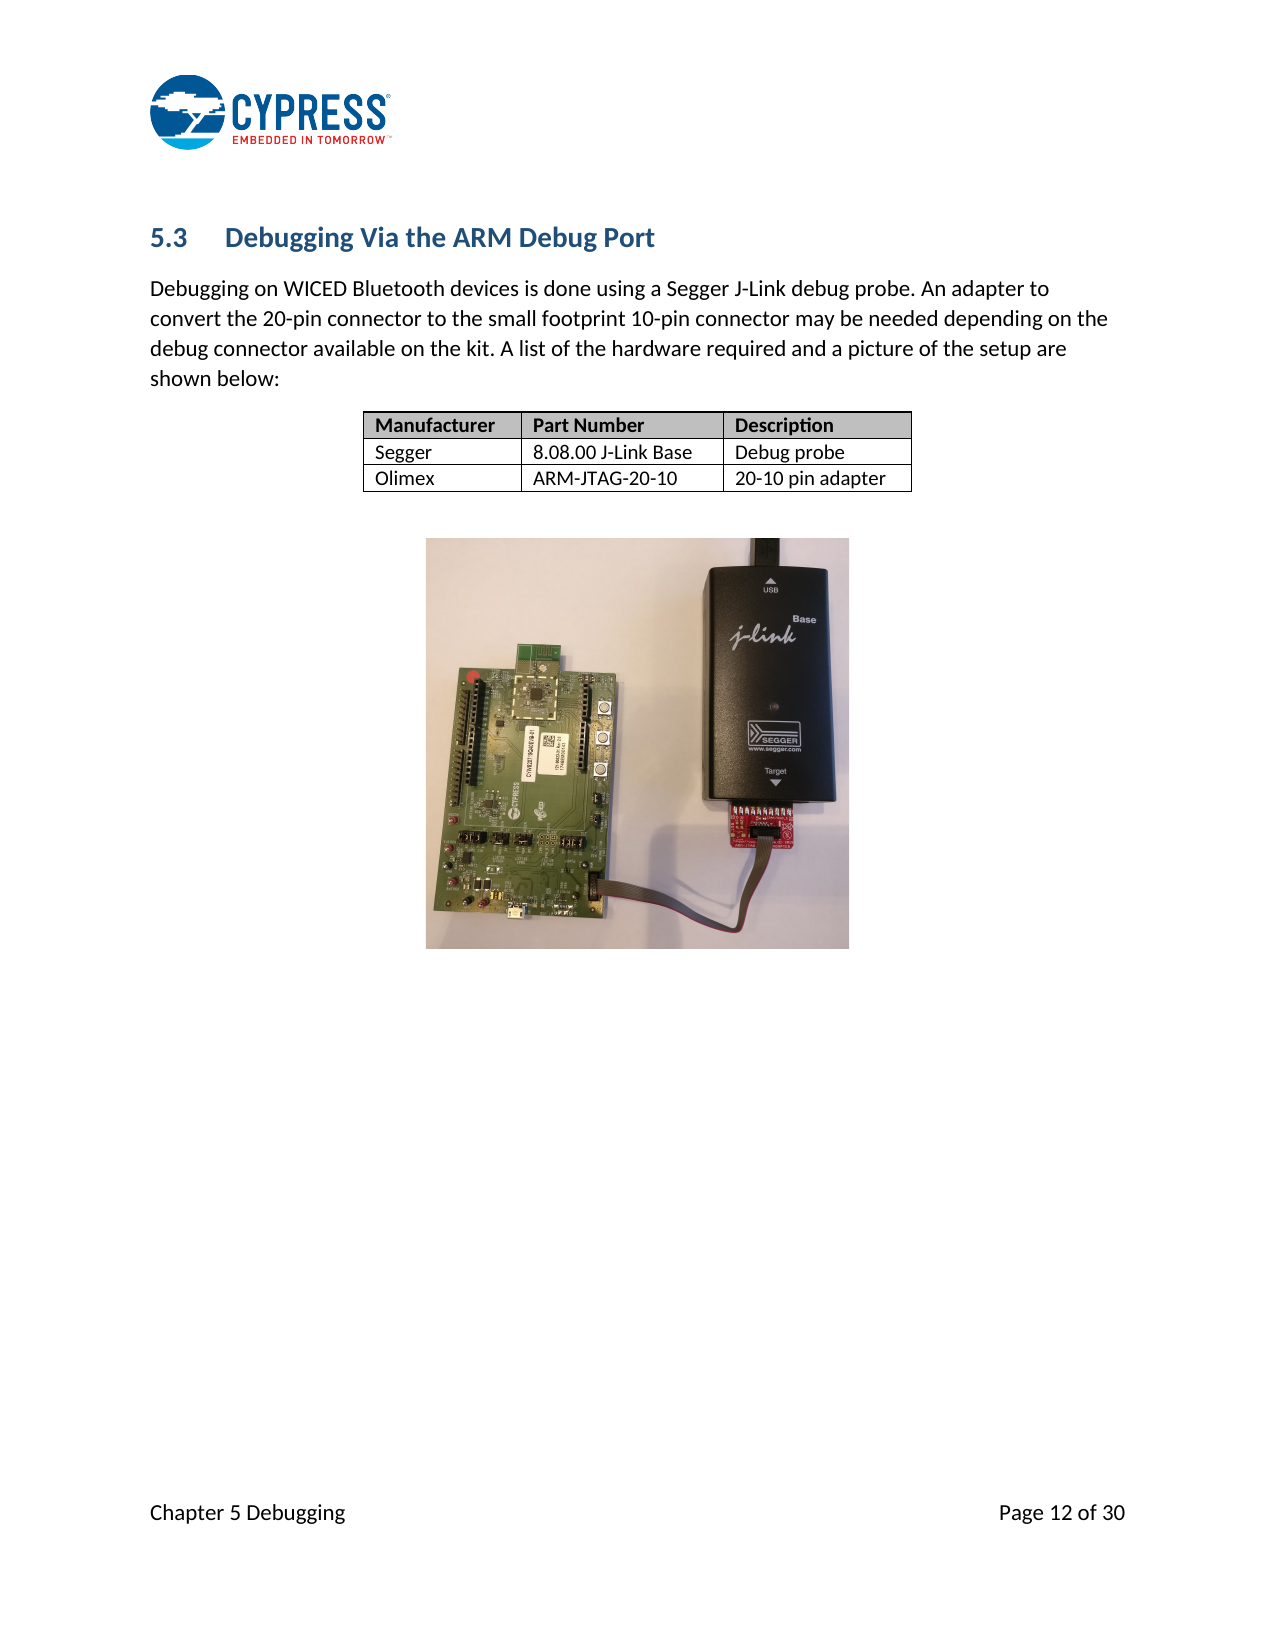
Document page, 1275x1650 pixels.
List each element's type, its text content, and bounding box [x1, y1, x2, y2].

picture [150, 75, 392, 150]
table_header Part Number [522, 413, 723, 438]
table_cell 20-10 pin adapter [724, 465, 911, 491]
table_header Manufacturer [364, 413, 521, 438]
table_header Description [724, 413, 911, 438]
table_cell ARM-JTAG-20-10 [522, 465, 723, 491]
table_cell Debug probe [724, 439, 911, 464]
table_cell Segger [364, 439, 521, 464]
table_cell 8.08.00 J-Link Base [522, 439, 723, 464]
picture [425, 538, 850, 949]
table_cell Olimex [364, 465, 521, 491]
text Debugging on WICED Bluetooth devices is done using a Segger J-Link debug probe. An adapter to convert the 20-pin connector to the small footprint 10-pin connector may be needed depending on the debug connector available on the kit. A list of the hardware required and a picture of the setup are shown below: [150, 274, 1125, 392]
subtitle Debugging Via the ARM Debug Port [112, 219, 1125, 254]
